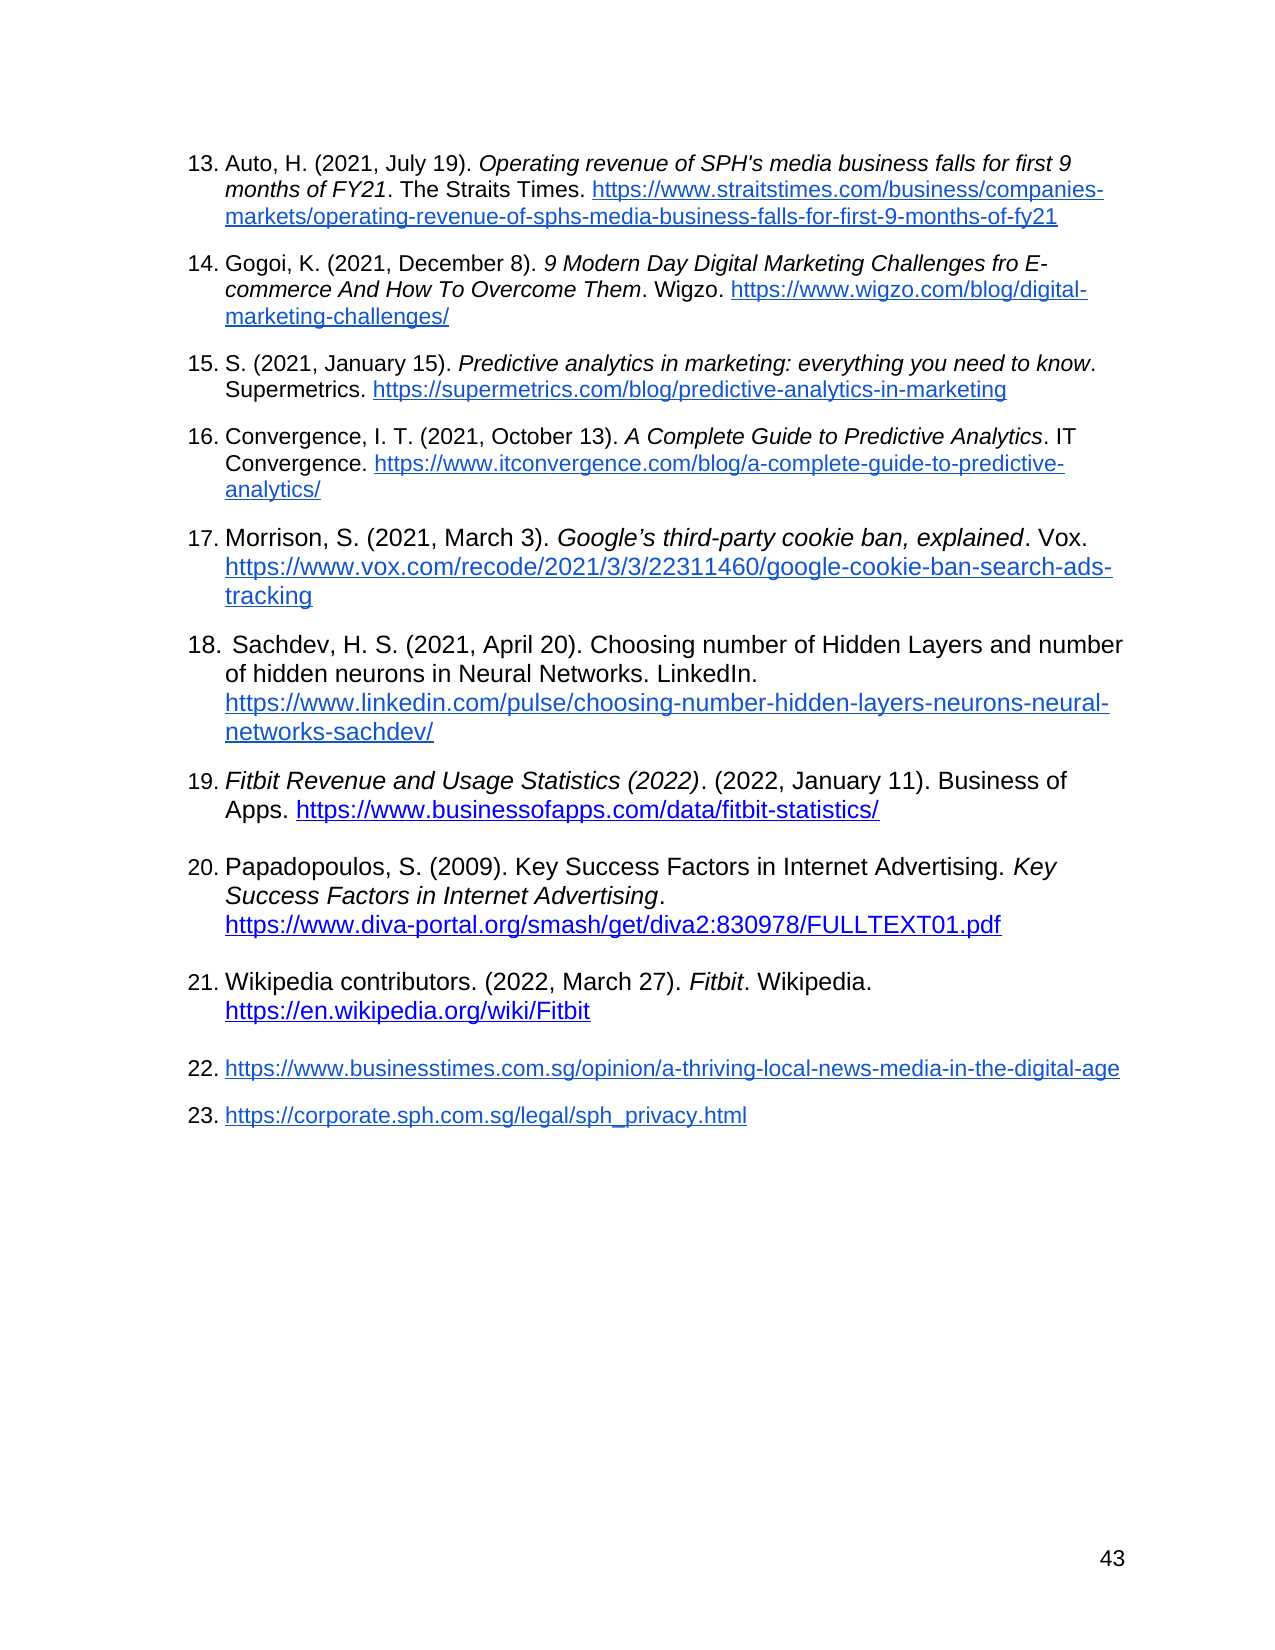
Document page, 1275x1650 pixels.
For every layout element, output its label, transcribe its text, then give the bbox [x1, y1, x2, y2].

list Sachdev, H. S. (2021, April 20). Choosing number of Hidden Layers and number of hidden neurons in Neural Networks. LinkedIn. https://www.linkedin.com/pulse/choosing-number-hidden-layers-neurons-neural-networks-sachdev/ [187, 630, 1125, 745]
list Wikipedia contributors. (2022, March 27). Fitbit. Wikipedia. https://en.wikipedia.org/wiki/Fitbit [187, 967, 1125, 1025]
list Papadopoulos, S. (2009). Key Success Factors in Internet Advertising. Key Success Factors in Internet Advertising. https://www.diva-portal.org/smash/get/diva2:830978/FULLTEXT01.pdf [187, 852, 1125, 939]
list Convergence, I. T. (2021, October 13). A Complete Guide to Predictive Analytics. IT Convergence. https://www.itconvergence.com/blog/a-complete-guide-to-predictive-analytics/ [187, 423, 1125, 502]
list Gogoi, K. (2021, December 8). 9 Modern Day Digital Marketing Challenges fro E-commerce And How To Overcome Them. Wigzo. https://www.wigzo.com/blog/digital-marketing-challenges/ [187, 250, 1125, 329]
list Morrison, S. (2021, March 3). Google’s third-party cookie ban, explained. Vox. https://www.vox.com/recode/2021/3/3/22311460/google-cookie-ban-search-ads-tracking [187, 523, 1125, 609]
list Fitbit Revenue and Usage Statistics (2022). (2022, January 11). Business of Apps. https://www.businessofapps.com/data/fitbit-statistics/ [187, 766, 1125, 824]
list https://corporate.sph.com.sg/legal/sph_privacy.html [187, 1102, 1125, 1129]
list Auto, H. (2021, July 19). Operating revenue of SPH's media business falls for first 9 months of FY21. The Straits Times. https://www.straitstimes.com/business/companies-markets/operating-revenue-of-sphs-media-business-falls-for-first-9-months-of-fy21 [187, 150, 1125, 229]
list https://www.businesstimes.com.sg/opinion/a-thriving-local-news-media-in-the-digital-age [187, 1055, 1125, 1081]
list S. (2021, January 15). Predictive analytics in marketing: everything you need to know. Supermetrics. https://supermetrics.com/blog/predictive-analytics-in-marketing [187, 350, 1125, 402]
